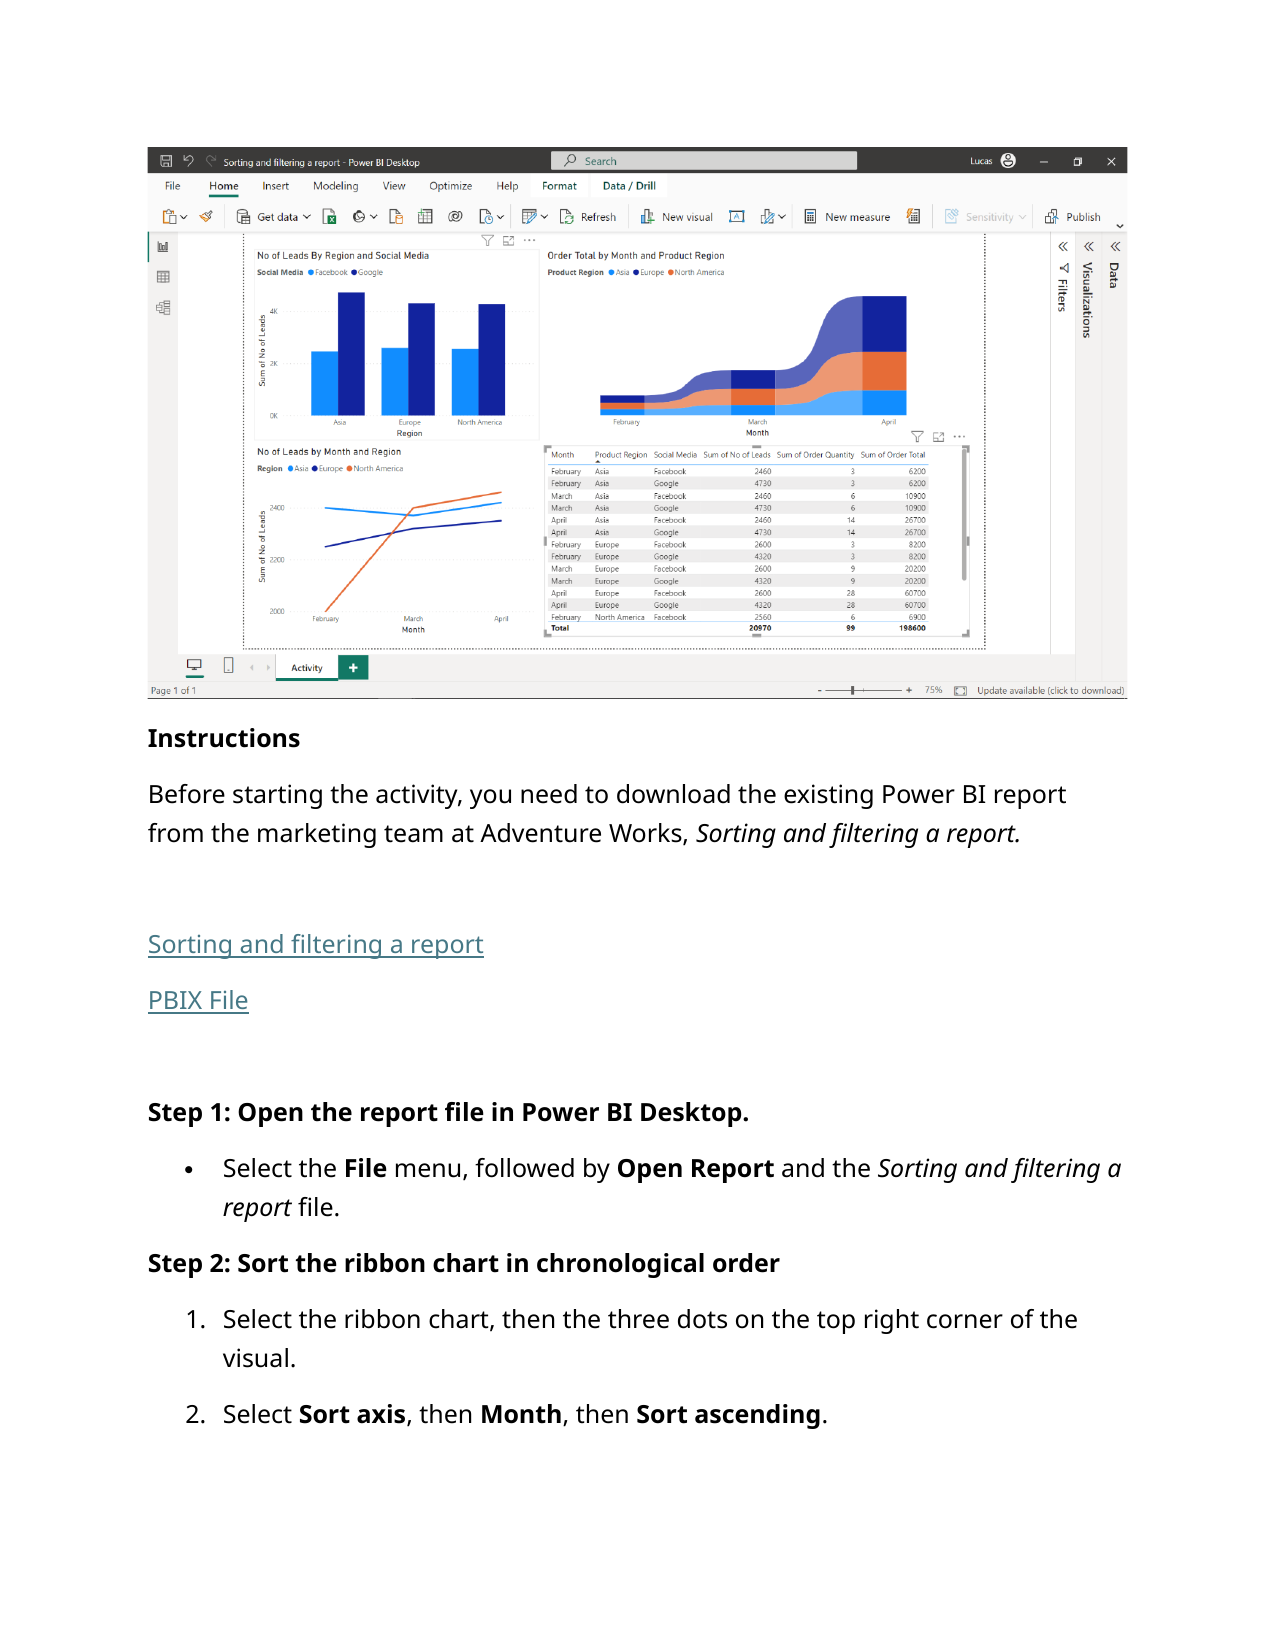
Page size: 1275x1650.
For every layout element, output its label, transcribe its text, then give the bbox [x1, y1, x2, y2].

list Select the ribbon chart, then the three dots on the top right corner of the visual. [185, 1301, 1127, 1374]
list Select the File menu, followed by Open Report and the Sorting and filtering a report file. [185, 1151, 1127, 1224]
text Step 2: Sort the ribbon chart in chronological order [148, 1246, 1127, 1279]
text Step 1: Open the report file in Power BI Desktop. [148, 1095, 1127, 1129]
text Before starting the activity, you need to download the existing Power BI report from the marketing team at Adventure Works, Sorting and filtering a report. [148, 776, 1127, 849]
list Select Sort axis, then Month, then Sort ascending. [185, 1396, 1127, 1430]
text Sorting and filtering a report [148, 927, 1127, 961]
text Instructions [148, 721, 1127, 754]
text PBIX File [148, 983, 1127, 1017]
picture [147, 147, 1128, 699]
